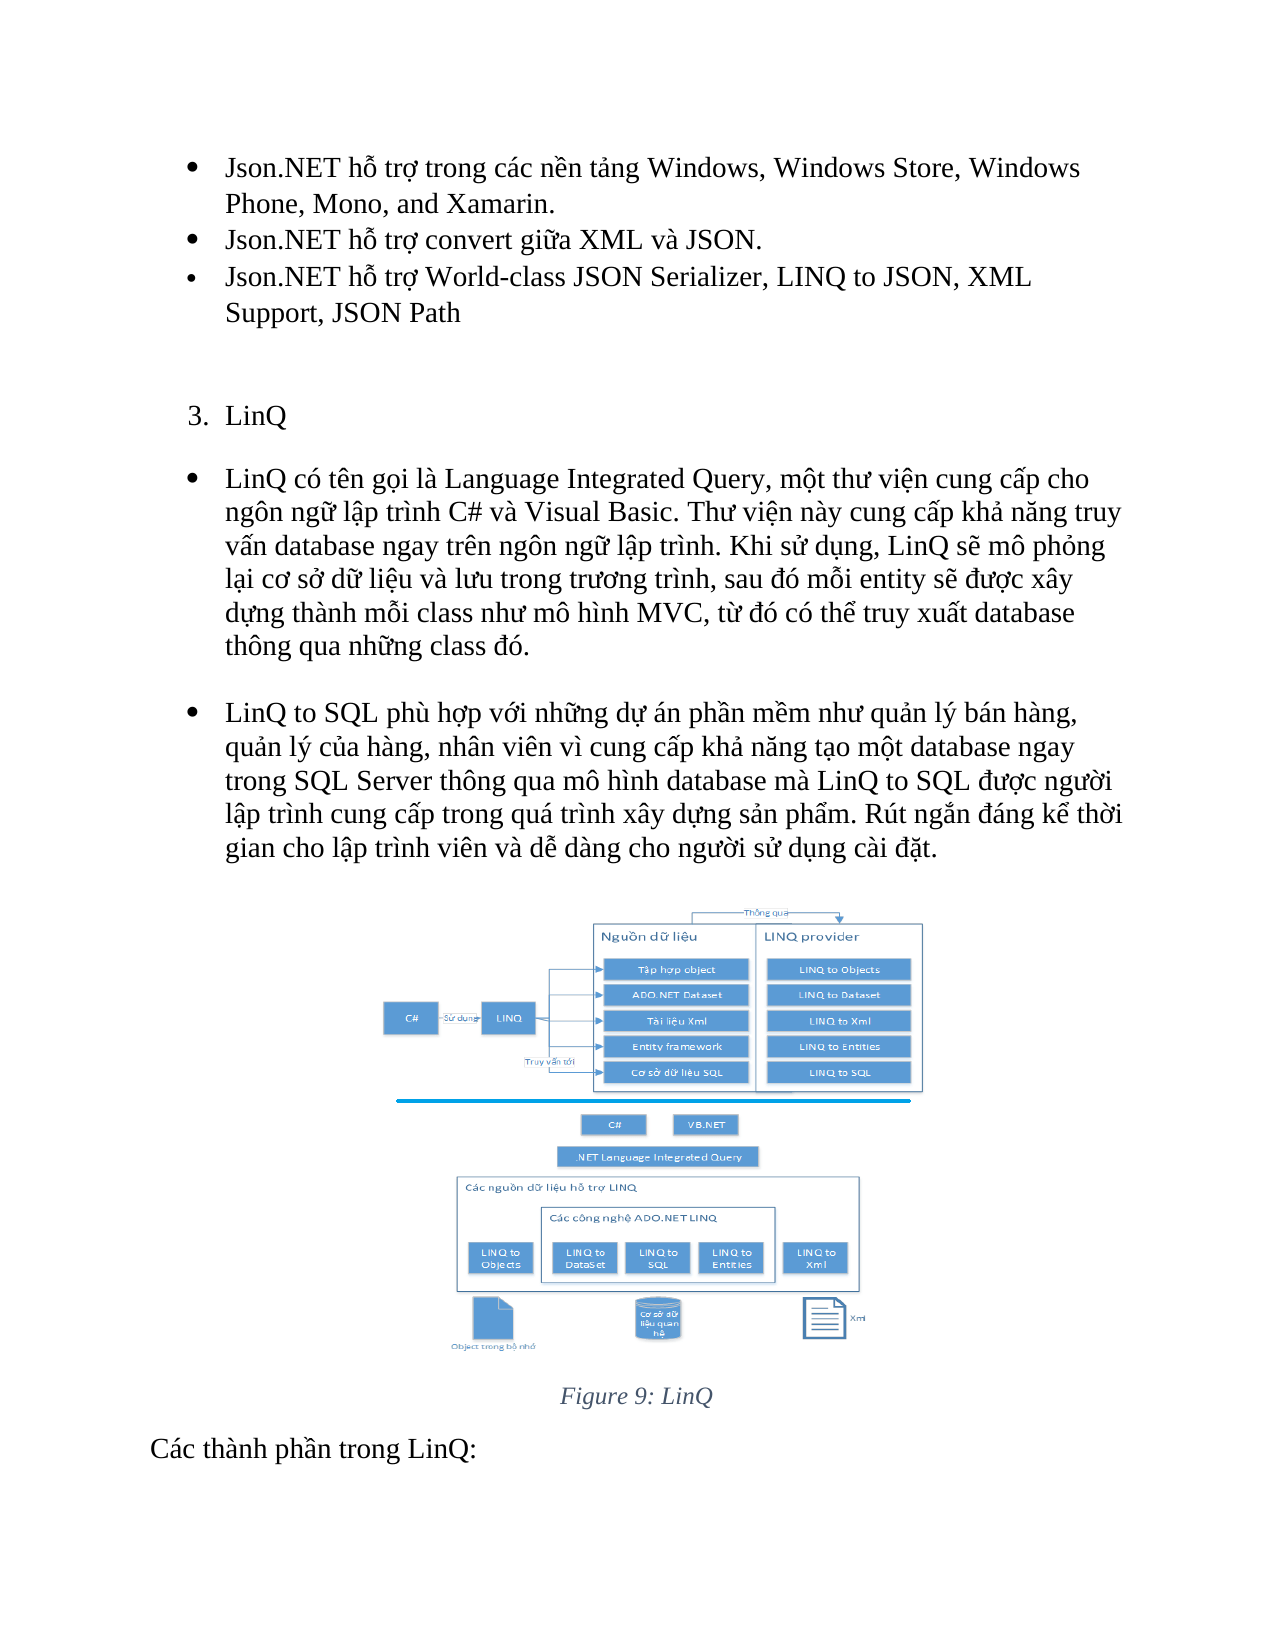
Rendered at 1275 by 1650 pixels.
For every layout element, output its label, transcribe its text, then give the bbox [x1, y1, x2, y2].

list Json.NET hỗ trợ convert giữa XML và JSON. [187, 222, 1125, 256]
list Json.NET hỗ trợ trong các nền tảng Windows, Windows Store, Windows Phone, Mono, and Xamarin. [187, 150, 1125, 220]
text Figure 9: LinQ [150, 1381, 1125, 1410]
list Json.NET hỗ trợ World-class JSON Serializer, LINQ to JSON, XML Support, JSON Path [187, 259, 1125, 328]
text Các thành phần trong LinQ: [150, 1431, 1125, 1464]
picture [360, 892, 953, 1352]
list LinQ có tên gọi là Language Integrated Query, một thư viện cung cấp cho ngôn ngữ lập trình C# và Visual Basic. Thư viện này cung cấp khả năng truy vấn database ngay trên ngôn ngữ lập trình. Khi sử dụng, LinQ sẽ mô phỏng lại cơ sở dữ liệu và lưu trong trương trình, sau đó mỗi entity sẽ được xây dựng thành mỗi class như mô hình MVC, từ đó có thể truy xuất database thông qua những class đó. [187, 461, 1125, 662]
list LinQ [187, 398, 1125, 432]
list LinQ to SQL phù hợp với những dự án phần mềm như quản lý bán hàng, quản lý của hàng, nhân viên vì cung cấp khả năng tạo một database ngay trong SQL Server thông qua mô hình database mà LinQ to SQL được người lập trình cung cấp trong quá trình xây dựng sản phẩm. Rút ngắn đáng kể thời gian cho lập trình viên và dễ dàng cho người sử dụng cài đặt. [187, 696, 1125, 863]
